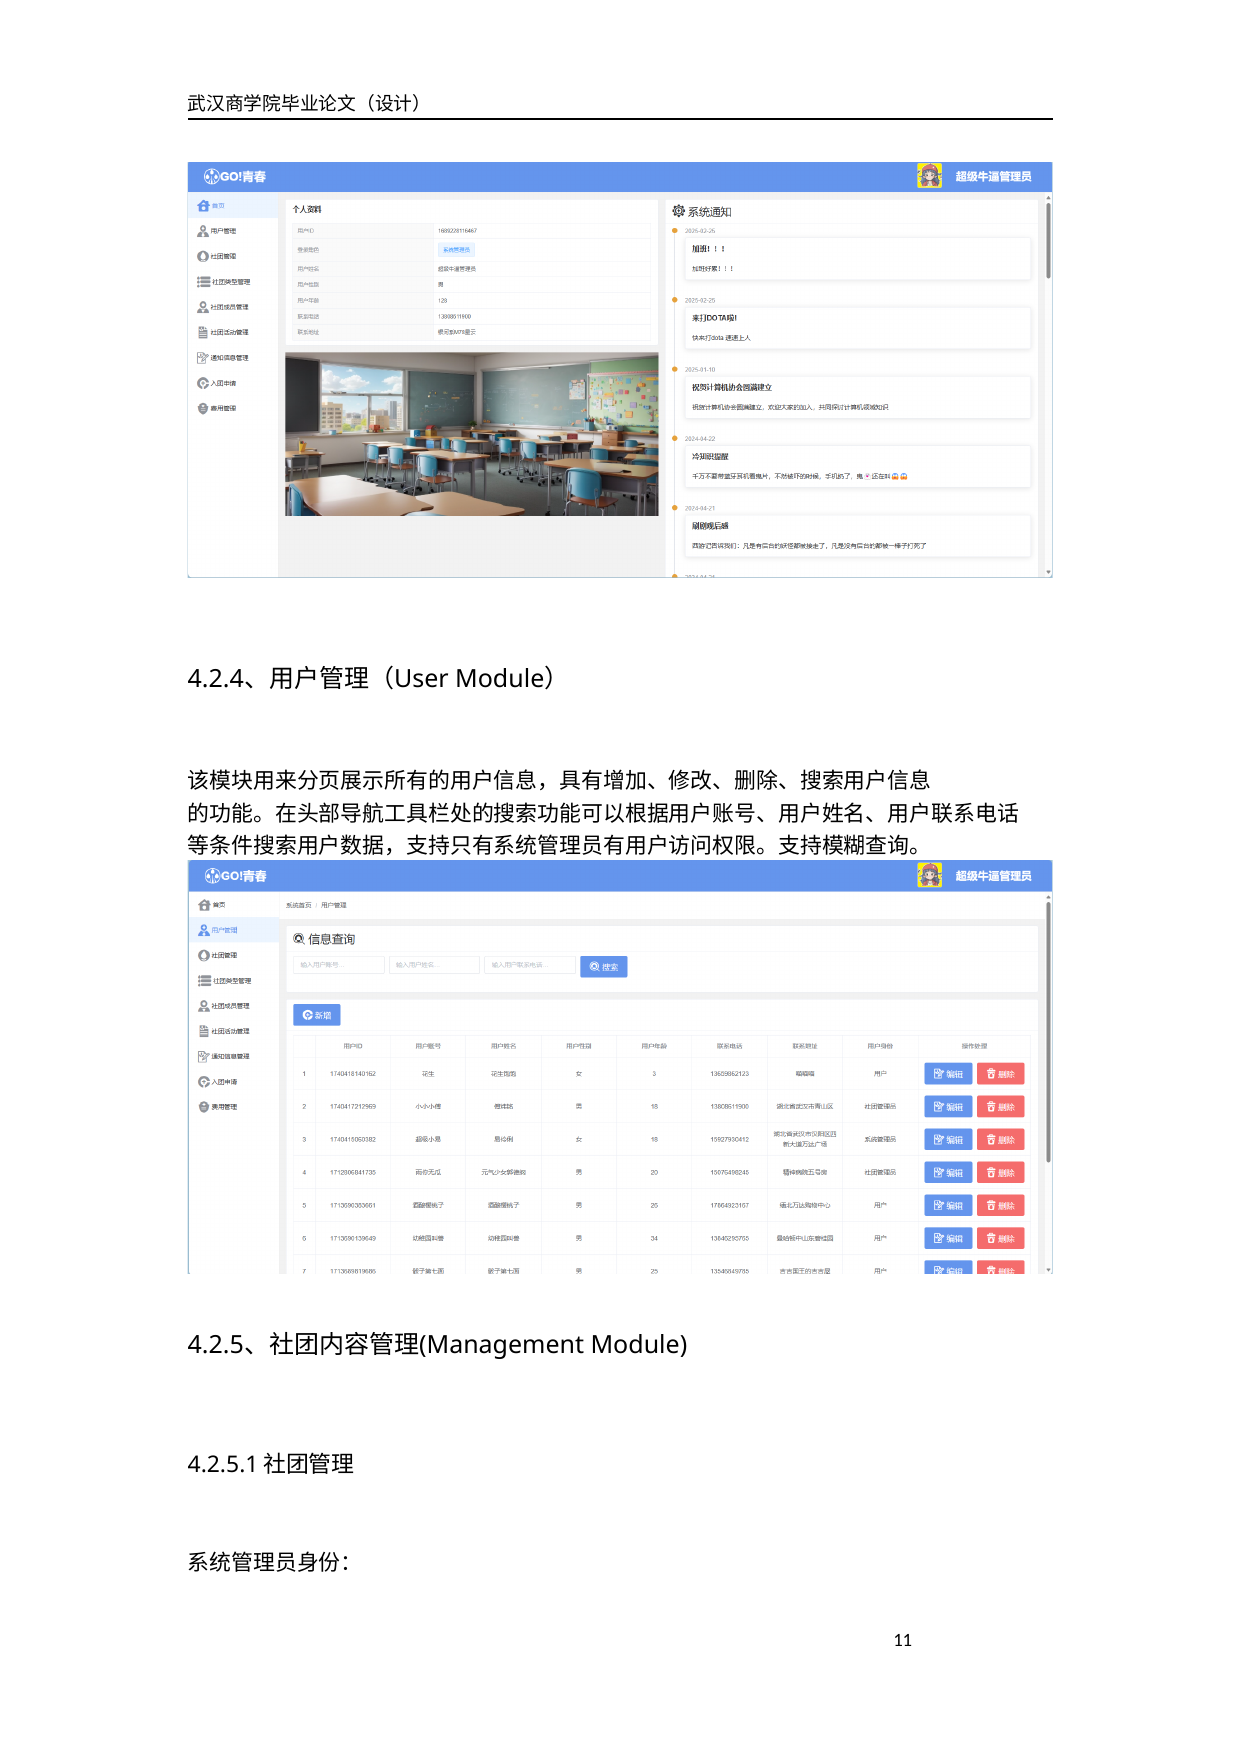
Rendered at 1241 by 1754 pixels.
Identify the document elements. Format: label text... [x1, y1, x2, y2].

subtitle 4.2.5.1社团管理 [187, 1430, 1053, 1495]
text 等条件搜索用户数据，支持只有系统管理员有用户访问权限。支持模糊查询。 [187, 828, 1053, 860]
picture [187, 162, 1053, 578]
text 该模块用来分页展示所有的用户信息，具有增加、修改、删除、搜索用户信息 [187, 763, 1053, 795]
text 系统管理员身份： [187, 1544, 1053, 1577]
text 的功能。在头部导航工具栏处的搜索功能可以根据用户账号、用户姓名、用户联系电话 [187, 795, 1053, 828]
picture [187, 860, 1053, 1274]
subtitle 4.2.5、社团内容管理(Management Module) [187, 1310, 1053, 1375]
subtitle 4.2.4、用户管理（User Module） [187, 644, 1053, 709]
